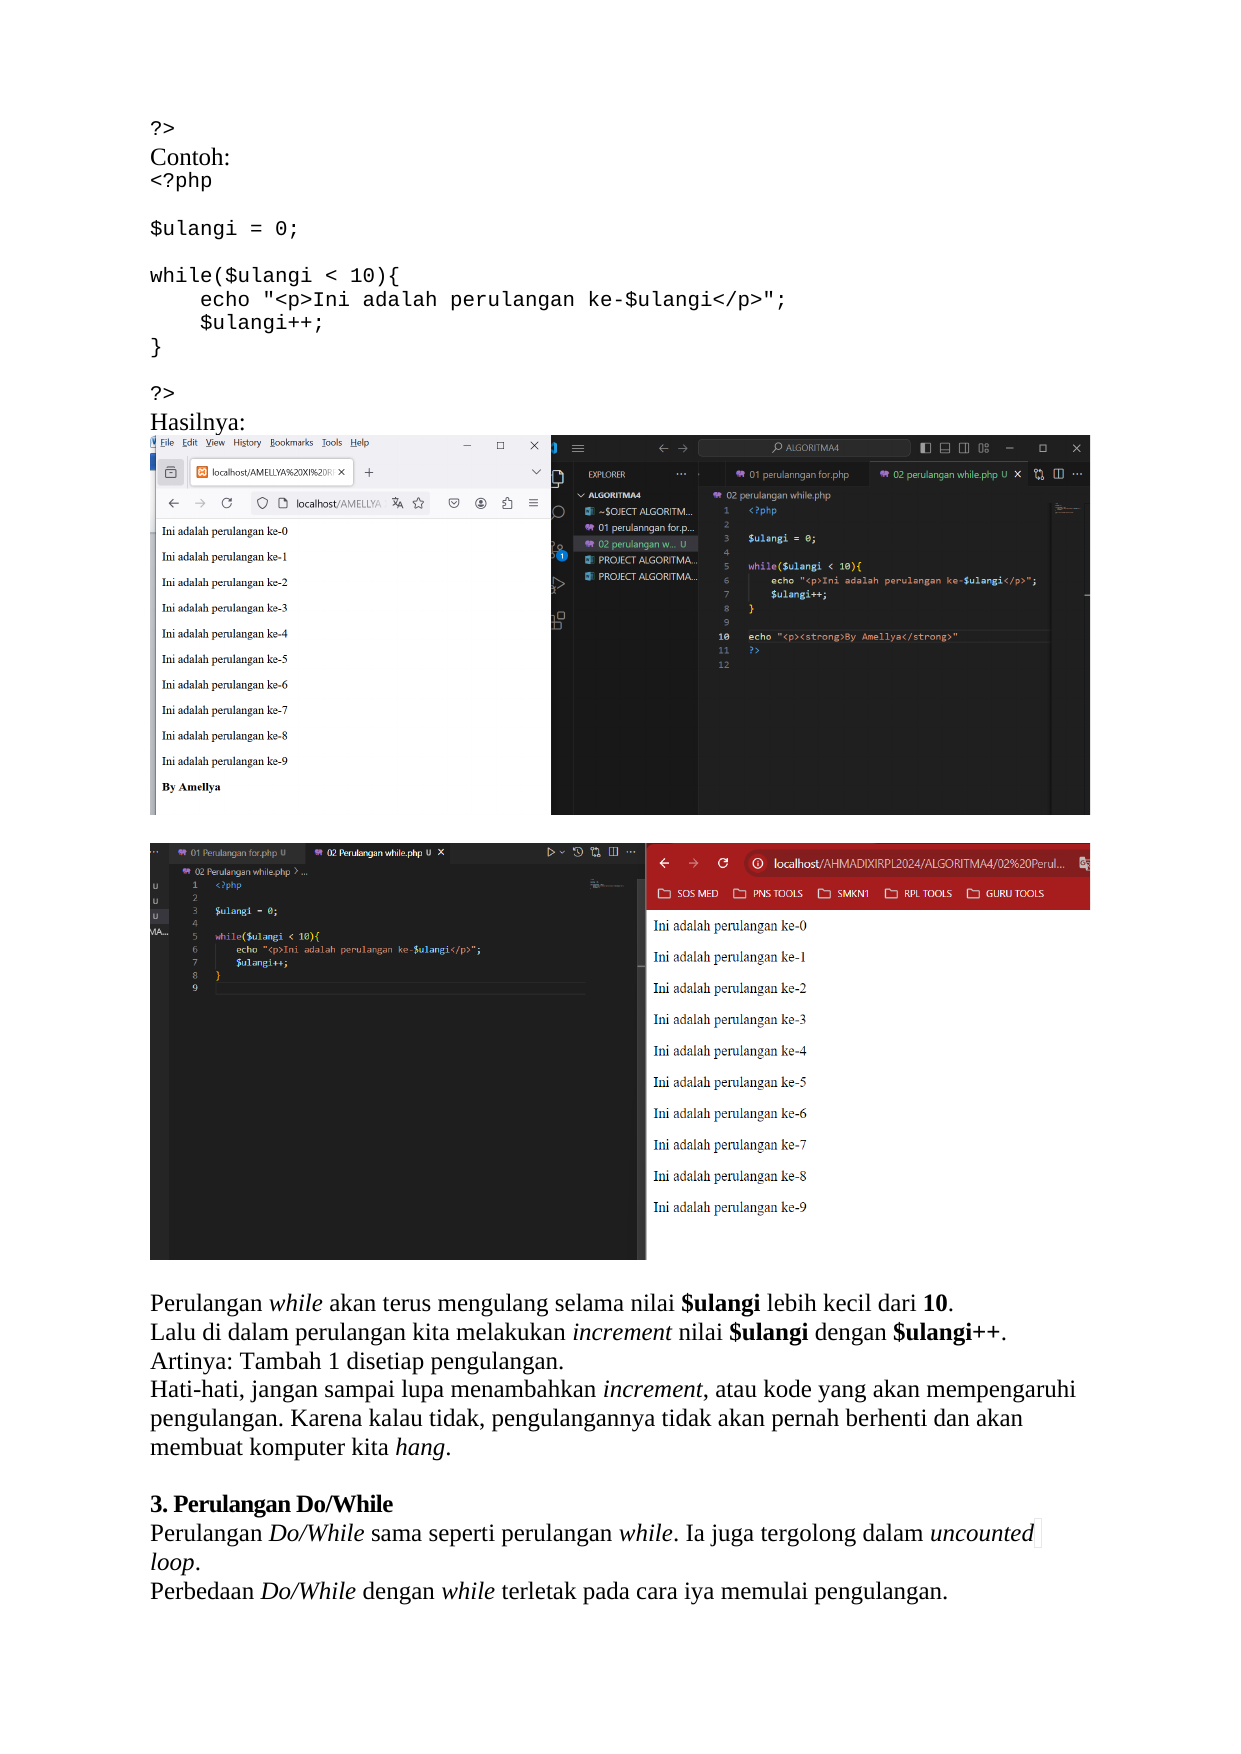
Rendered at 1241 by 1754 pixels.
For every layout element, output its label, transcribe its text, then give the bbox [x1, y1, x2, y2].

text <?php [150, 171, 1090, 194]
picture [150, 843, 1091, 1260]
picture [150, 435, 1091, 815]
text Perbedaan Do/While dengan while terletak pada cara iya memulai pengulangan. [150, 1576, 1090, 1604]
text Perulangan while akan terus mengulang selama nilai $ulangi lebih kecil dari 10. [150, 1288, 1090, 1317]
text $ulangi++; [150, 312, 1090, 336]
text while($ulangi < 10){ [150, 265, 1090, 289]
text Perulangan Do/While sama seperti perulangan while. Ia juga tergolong dalam uncounted loop. [150, 1518, 1090, 1576]
text Hati-hati, jangan sampai lupa menambahkan increment, atau kode yang akan mempengaruhi pengulangan. Karena kalau tidak, pengulangannya tidak akan pernah berhenti dan akan membuat komputer kita hang. [150, 1374, 1090, 1461]
text echo "<p>Ini adalah perulangan ke-$ulangi</p>"; [150, 289, 1090, 312]
text ?> [150, 383, 1090, 407]
text Lalu di dalam perulangan kita melakukan increment nilai $ulangi dengan $ulangi++. Artinya: Tambah 1 disetiap pengulangan. [150, 1317, 1090, 1374]
text $ulangi = 0; [150, 218, 1090, 241]
text Hasilnya: [150, 407, 1090, 435]
subtitle 3. Perulangan Do/While [150, 1489, 1090, 1518]
text Contoh: [150, 142, 1090, 171]
text ?> [150, 118, 1090, 142]
text } [150, 336, 1090, 360]
